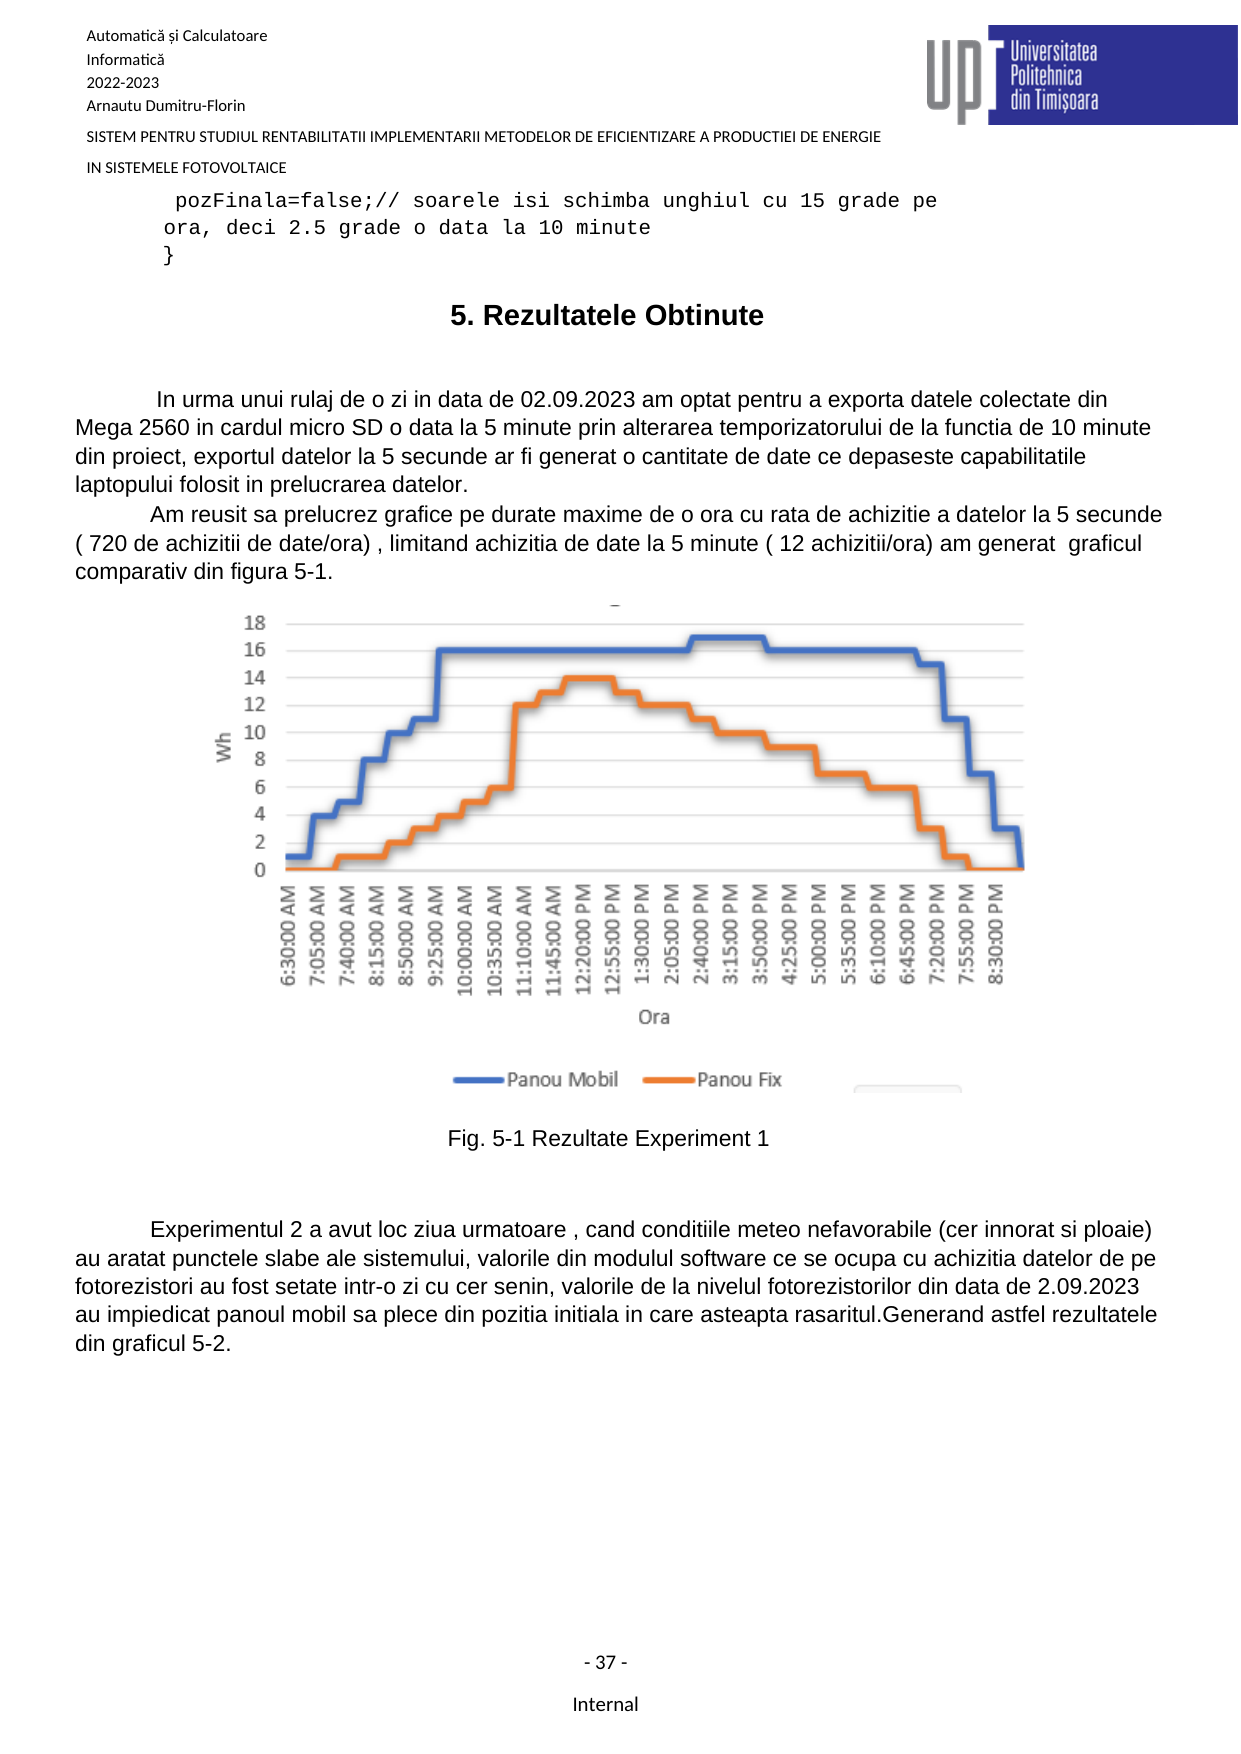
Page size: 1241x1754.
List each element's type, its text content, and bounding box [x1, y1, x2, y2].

picture [209, 605, 1031, 1093]
picture [927, 25, 1238, 125]
text In urma unui rulaj de o zi in data de 02.09.2023 am optat pentru a exporta datele colectate din Mega 2560 in cardul micro SD o data la 5 minute prin alterarea temporizatorului de la functia de 10 minute din proiect, exportul datelor la 5 secunde ar fi generat o cantitate de date ce depaseste capabilitatile laptopului folosit in prelucrarea datelor. [75, 386, 1165, 497]
text } [162, 244, 943, 268]
text Experimentul 2 a avut loc ziua urmatoare , cand conditiile meteo nefavorabile (cer innorat si ploaie) au aratat punctele slabe ale sistemului, valorile din modulul software ce se ocupa cu achizitia datelor de pe fotorezistori au fost setate intr-o zi cu cer senin, valorile de la nivelul fotorezistorilor din data de 2.09.2023 au impiedicat panoul mobil sa plece din pozitia initiala in care asteapta rasaritul.Generand astfel rezultatele din graficul 5-2. [75, 1216, 1165, 1356]
subtitle 5. Rezultatele Obtinute [75, 298, 1139, 332]
text pozFinala=false;// soarele isi schimba unghiul cu 15 grade pe ora, deci 2.5 grade o data la 10 minute [162, 190, 943, 241]
text Fig. 5-1 Rezultate Experiment 1 [75, 1125, 1142, 1151]
